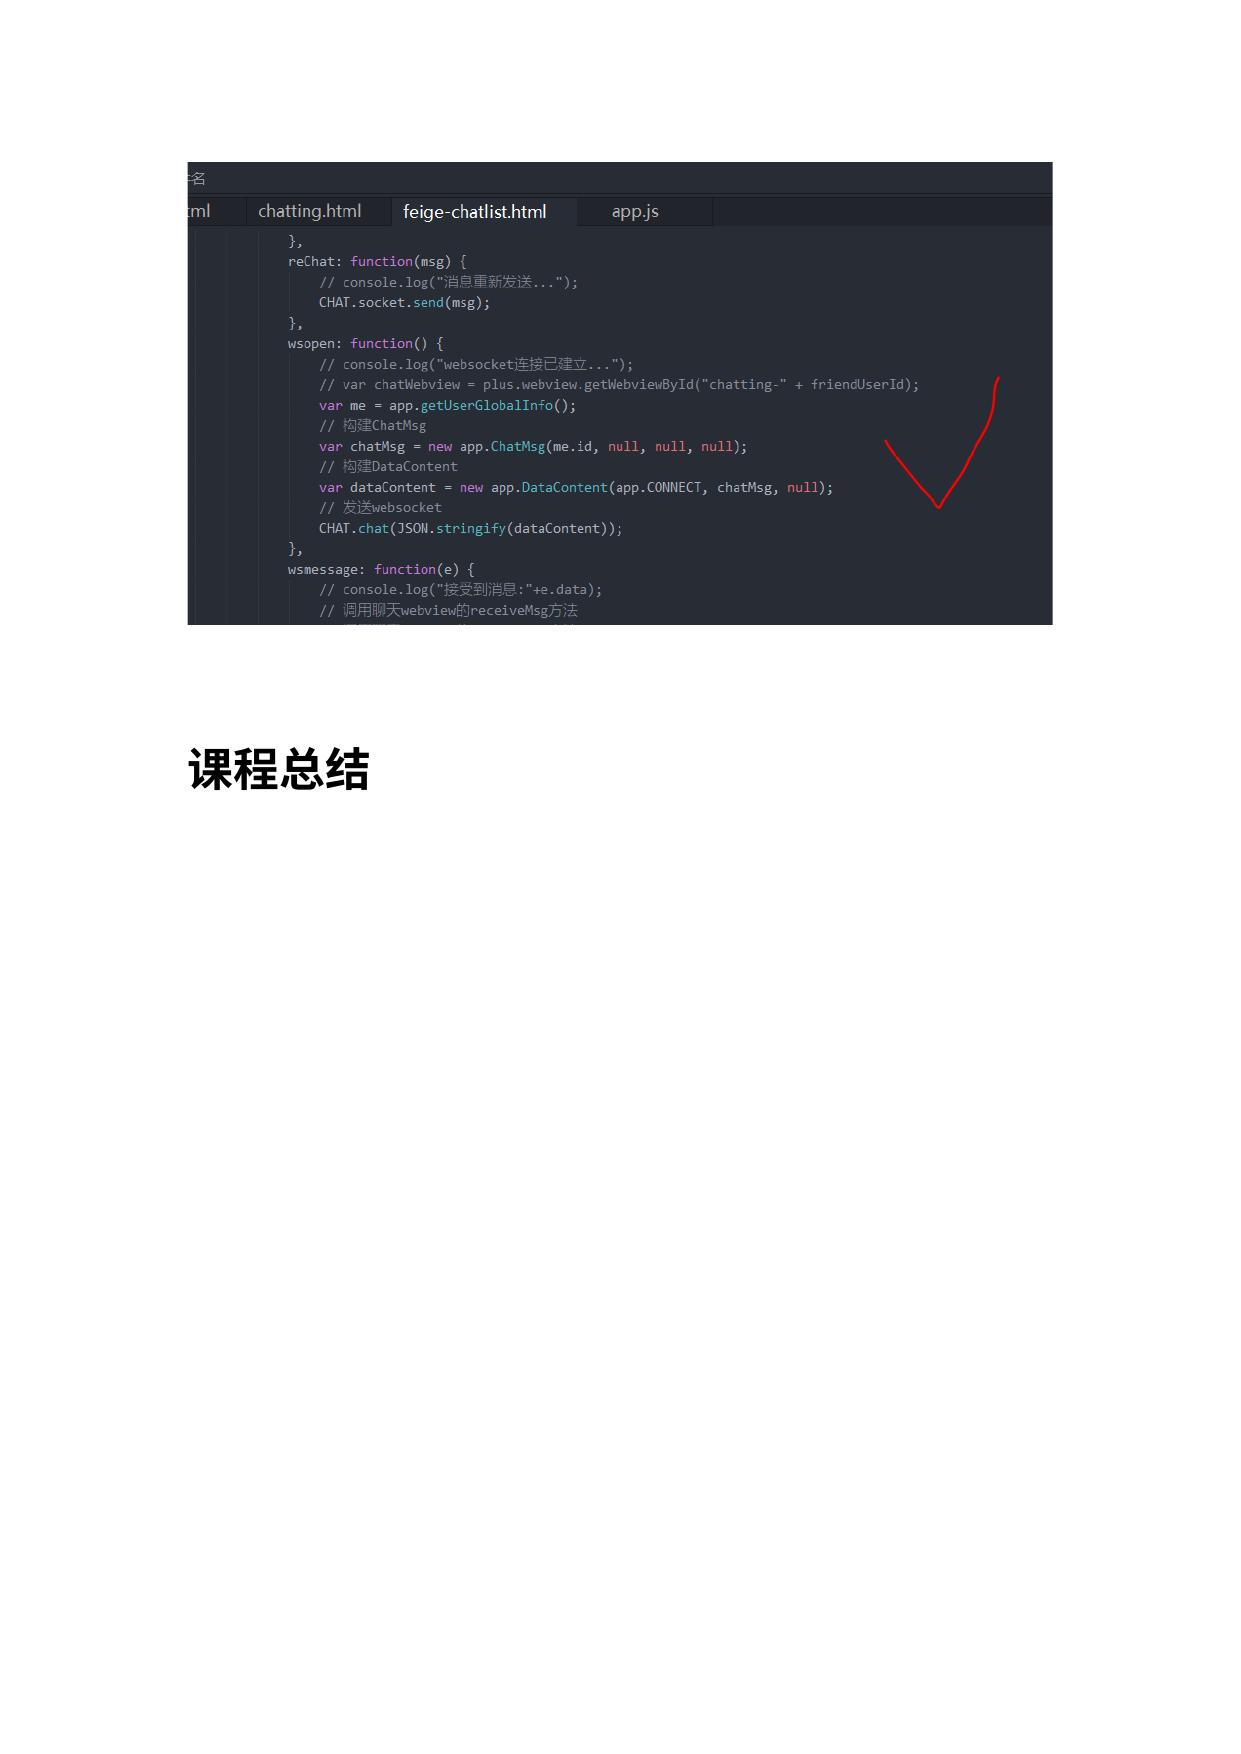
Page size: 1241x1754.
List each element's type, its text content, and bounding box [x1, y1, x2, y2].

subtitle 课程总结 [187, 717, 1053, 815]
picture [187, 162, 1053, 625]
